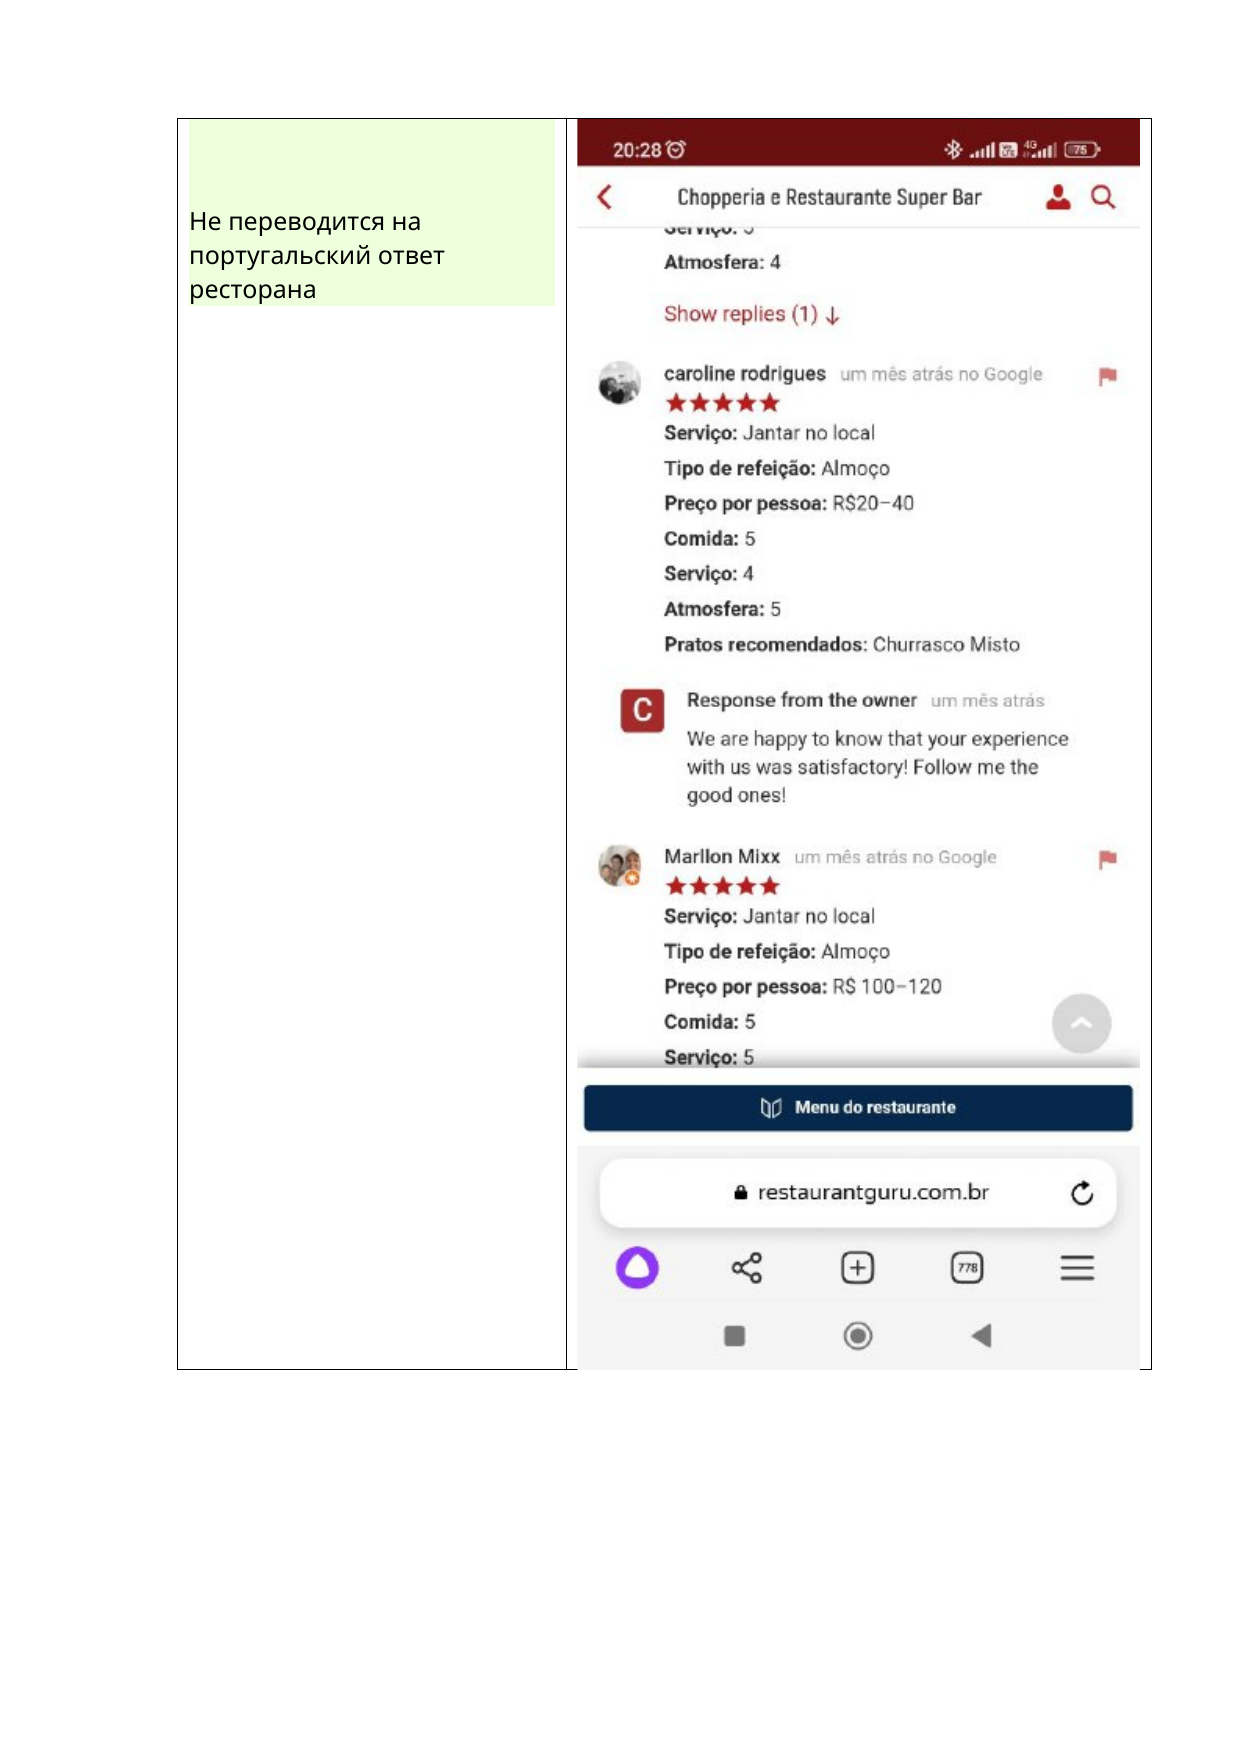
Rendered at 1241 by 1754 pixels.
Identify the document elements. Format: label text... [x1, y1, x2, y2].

picture [577, 119, 1140, 1370]
table_cell Не переводится на португальский ответ ресторана [178, 119, 566, 1369]
table_cell [1140, 119, 1151, 1369]
table_cell [567, 119, 577, 1369]
